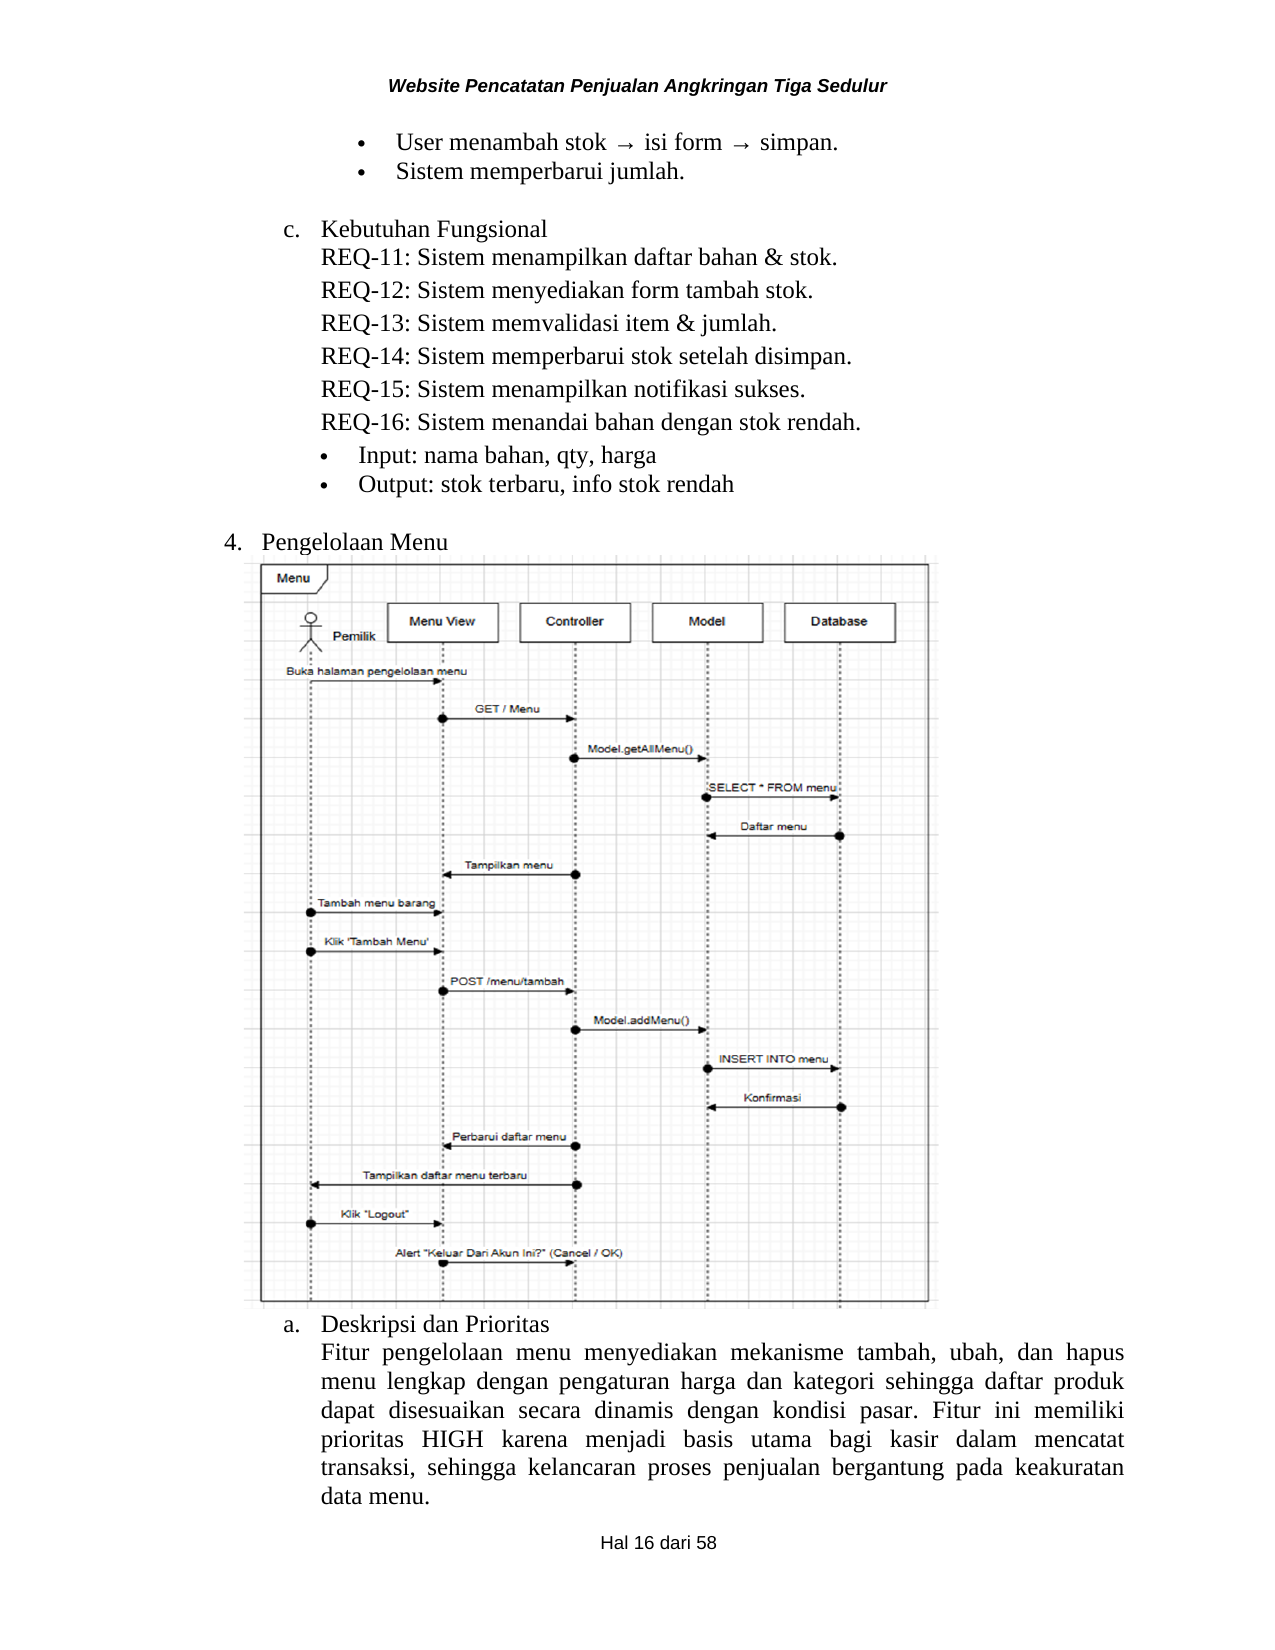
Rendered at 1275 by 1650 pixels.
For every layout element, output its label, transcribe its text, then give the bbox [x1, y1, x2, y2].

list Kebutuhan Fungsional [283, 214, 1125, 242]
list Output: stok terbaru, info stok rendah [321, 469, 1125, 498]
list Deskripsi dan Prioritas [283, 1309, 1125, 1337]
text REQ-14: Sistem memperbarui stok setelah disimpan. [321, 341, 1125, 370]
list Pengelolaan Menu [224, 527, 1125, 556]
text REQ-15: Sistem menampilkan notifikasi sukses. [321, 374, 1125, 403]
list User menambah stok → isi form → simpan. [358, 127, 1125, 156]
text REQ-13: Sistem memvalidasi item & jumlah. [321, 308, 1125, 337]
list Fitur pengelolaan menu menyediakan mekanisme tambah, ubah, dan hapus menu lengkap dengan pengaturan harga dan kategori sehingga daftar produk dapat disesuaikan secara dinamis dengan kondisi pasar. Fitur ini memiliki prioritas HIGH karena menjadi basis utama bagi kasir dalam mencatat transaksi, sehingga kelancaran proses penjualan bergantung pada keakuratan data menu. [321, 1337, 1125, 1510]
text REQ-16: Sistem menandai bahan dengan stok rendah. [321, 407, 1125, 436]
text REQ-12: Sistem menyediakan form tambah stok. [321, 275, 1125, 304]
list Input: nama bahan, qty, harga [321, 441, 1125, 469]
text REQ-11: Sistem menampilkan daftar bahan & stok. [321, 242, 1125, 271]
list Sistem memperbarui jumlah. [358, 156, 1125, 185]
picture [243, 555, 939, 1309]
